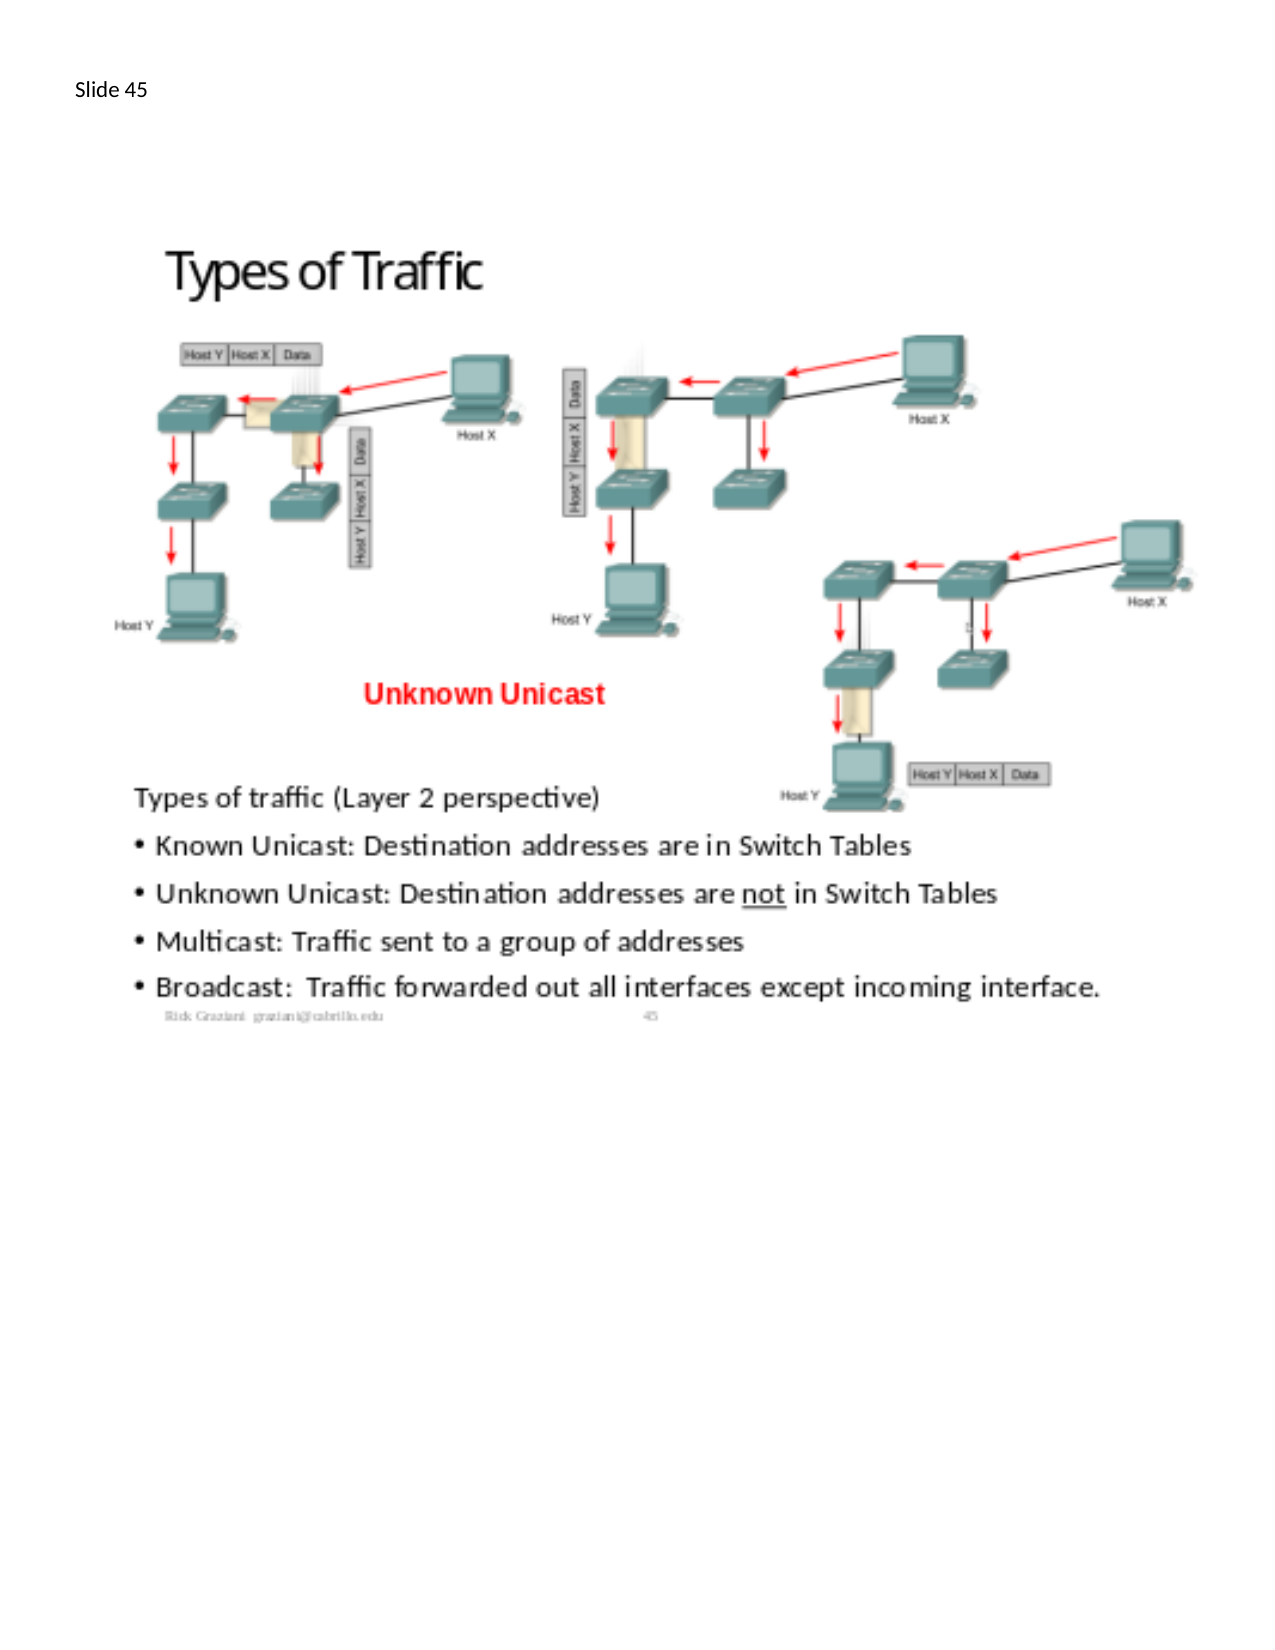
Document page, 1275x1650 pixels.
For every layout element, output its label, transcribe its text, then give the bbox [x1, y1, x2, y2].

text Slide 45 [75, 75, 1200, 103]
